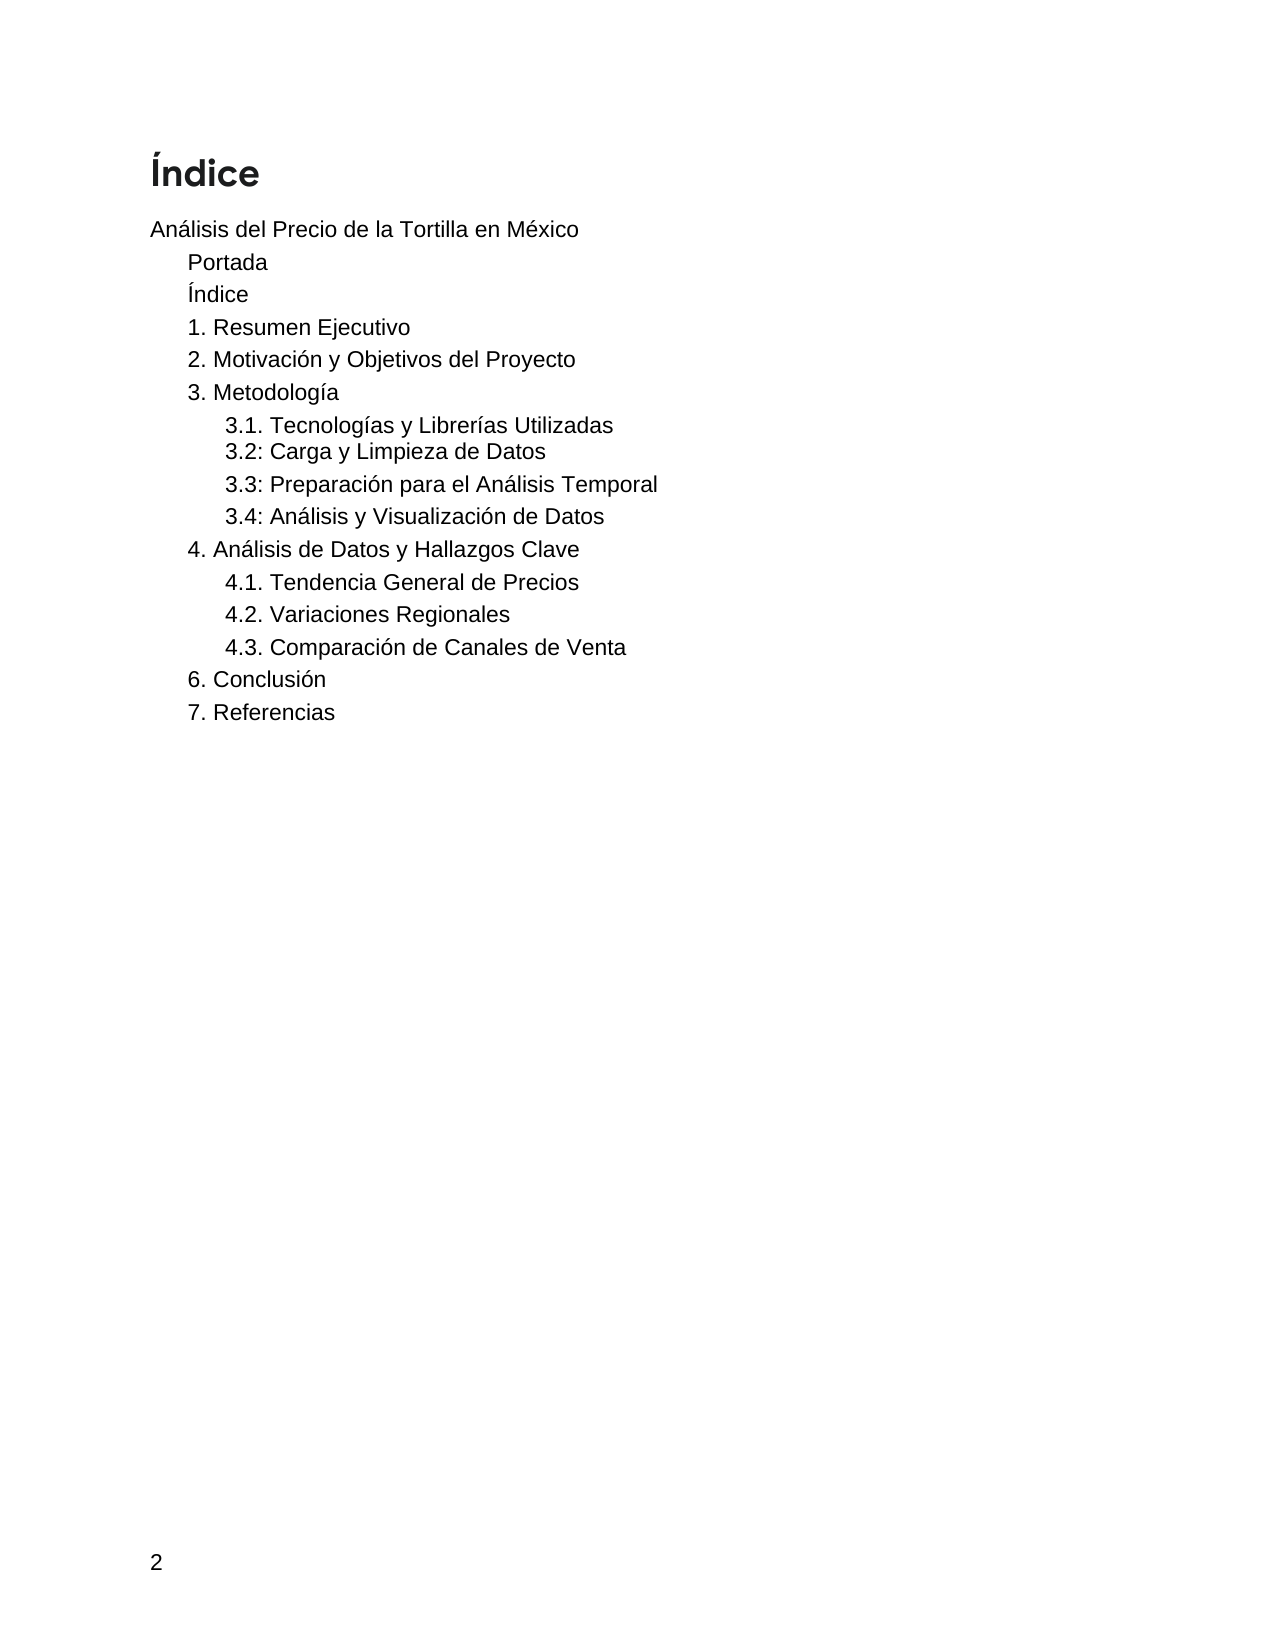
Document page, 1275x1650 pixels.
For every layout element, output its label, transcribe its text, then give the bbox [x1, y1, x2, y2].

subtitle Índice [150, 150, 1125, 197]
